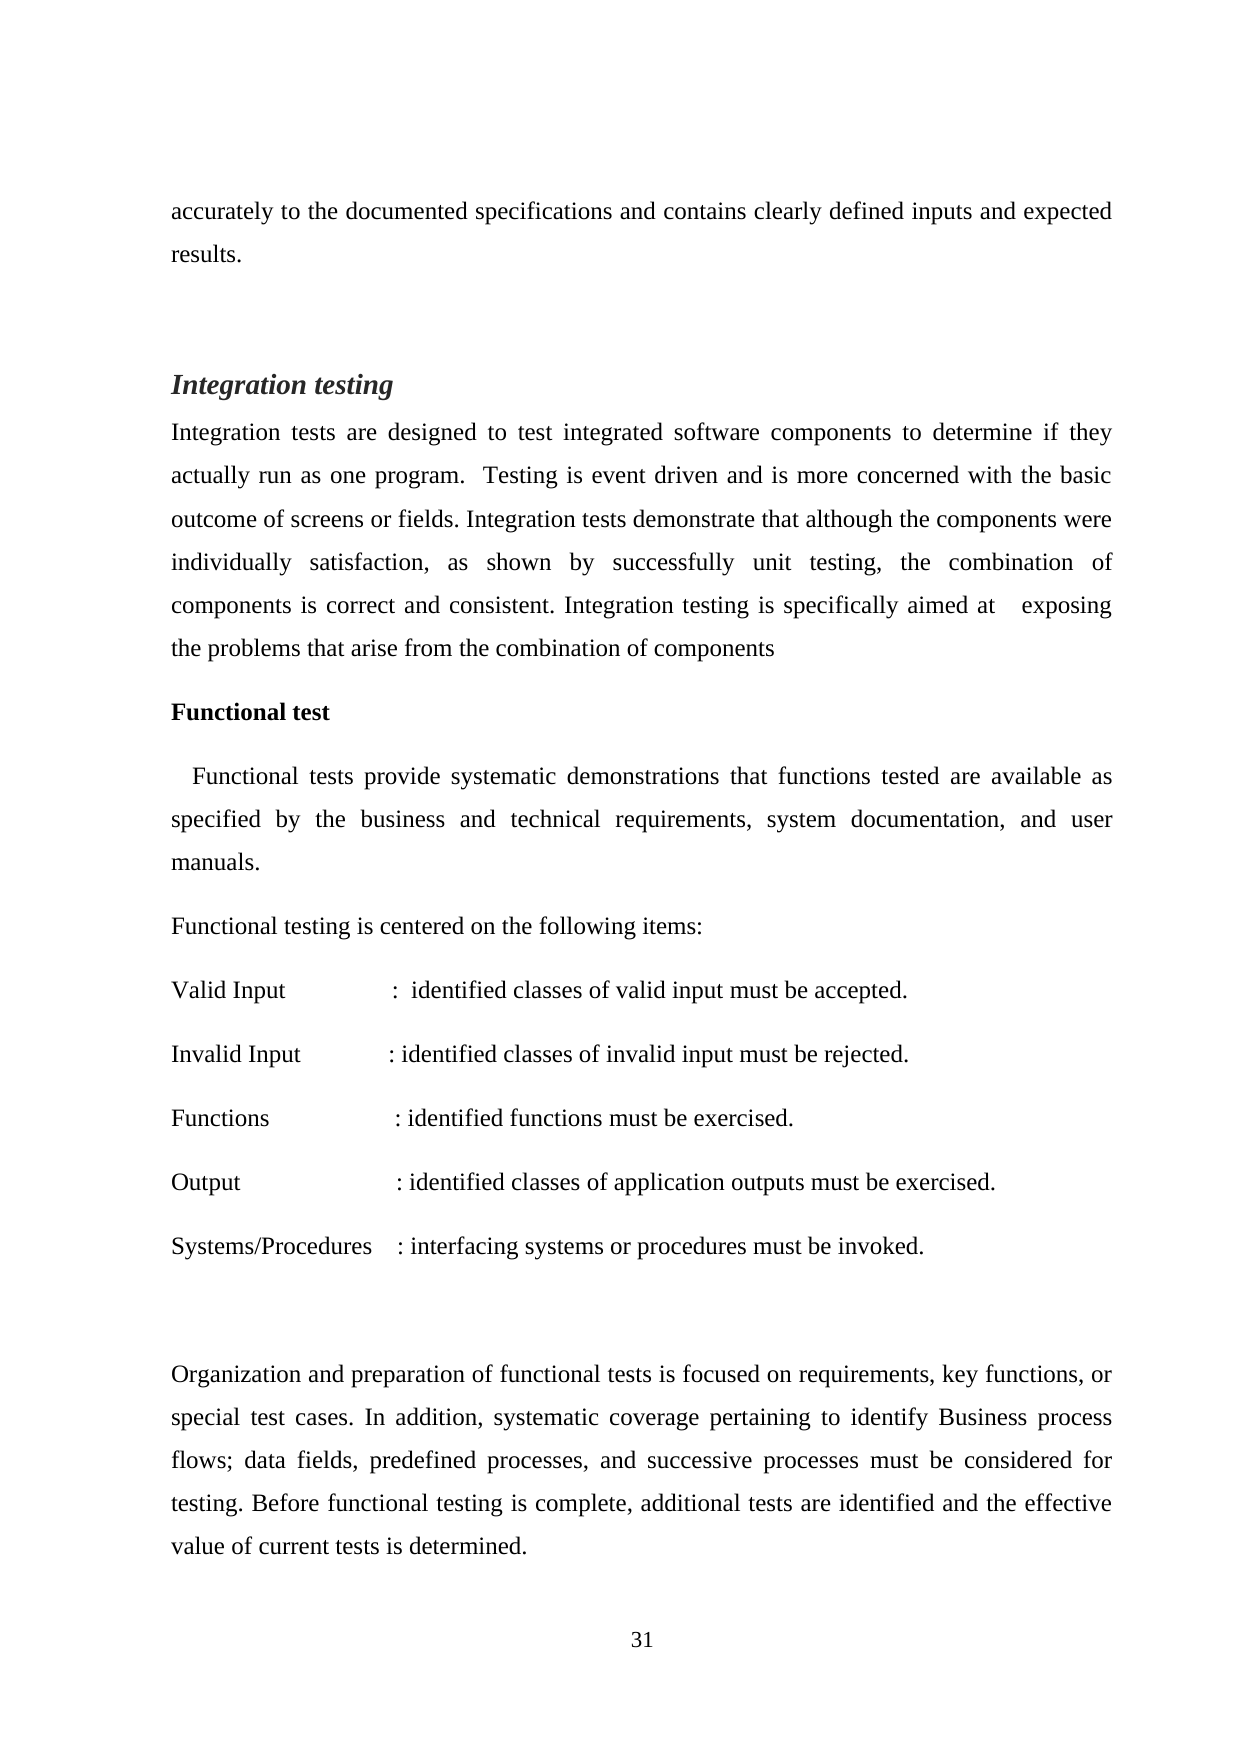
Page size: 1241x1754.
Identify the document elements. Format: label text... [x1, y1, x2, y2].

text Valid Input : identified classes of valid input must be accepted. [171, 975, 1113, 1004]
text Functional test [171, 697, 1113, 726]
text Organization and preparation of functional tests is focused on requirements, key functions, or special test cases. In addition, systematic coverage pertaining to identify Business process flows; data fields, predefined processes, and successive processes must be considered for testing. Before functional testing is complete, additional tests are identified and the effective value of current tests is determined. [171, 1359, 1113, 1560]
text Functional tests provide systematic demonstrations that functions tested are available as specified by the business and technical requirements, system documentation, and user manuals. [171, 761, 1113, 876]
text Invalid Input : identified classes of invalid input must be rejected. [171, 1039, 1113, 1068]
text Output : identified classes of application outputs must be exercised. [171, 1167, 1113, 1196]
text Integration tests are designed to test integrated software components to determine if they actually run as one program. Testing is event driven and is more concerned with the basic outcome of screens or fields. Integration tests demonstrate that although the components were individually satisfaction, as shown by successfully unit testing, the combination of components is correct and consistent. Integration testing is specifically aimed at exposing the problems that arise from the combination of components [171, 417, 1113, 662]
text Functions : identified functions must be exercised. [171, 1103, 1113, 1132]
subtitle Integration testing [171, 367, 1113, 401]
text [171, 196, 1113, 268]
text Systems/Procedures : interfacing systems or procedures must be invoked. [171, 1231, 1113, 1260]
text Functional testing is centered on the following items: [171, 911, 1113, 940]
